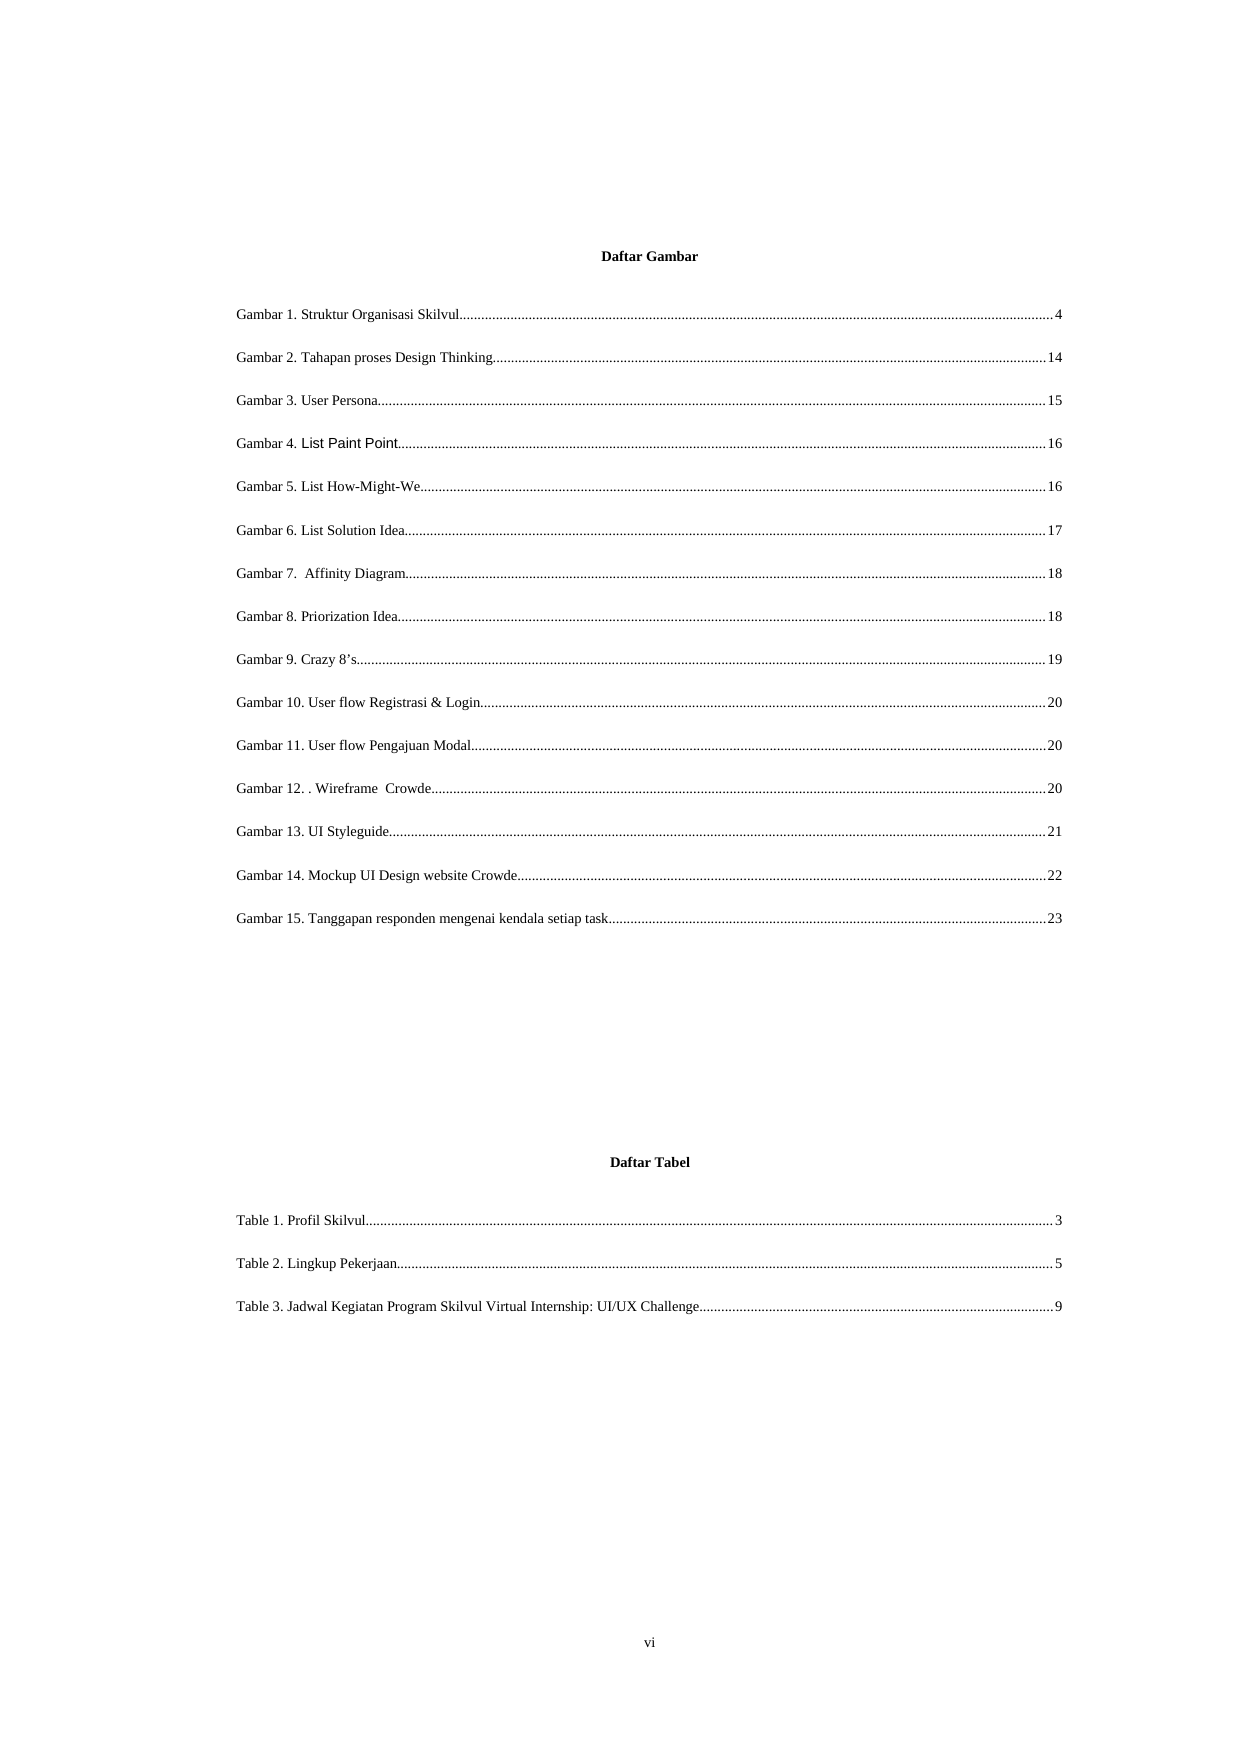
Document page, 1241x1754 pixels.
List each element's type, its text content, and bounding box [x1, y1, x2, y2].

text Gambar 12. . Wireframe Crowde 20 [236, 768, 1063, 797]
text Table 3. Jadwal Kegiatan Program Skilvul Virtual Internship: UI/UX Challenge 9 [236, 1286, 1063, 1314]
text Gambar 11. User flow Pengajuan Modal 20 [236, 725, 1063, 754]
text Gambar 15. Tanggapan responden mengenai kendala setiap task 23 [236, 897, 1063, 926]
subtitle Daftar Gambar [236, 236, 1063, 265]
text Gambar 5. List How-Might-We 16 [236, 466, 1063, 495]
text Gambar 3. User Persona 15 [236, 380, 1063, 409]
text Gambar 8. Priorization Idea 18 [236, 596, 1063, 624]
text Table 1. Profil Skilvul 3 [236, 1199, 1063, 1228]
text Gambar 10. User flow Registrasi & Login 20 [236, 682, 1063, 711]
subtitle Daftar Tabel [236, 1142, 1063, 1171]
text Gambar 2. Tahapan proses Design Thinking 14 [236, 337, 1063, 366]
text Gambar 1. Struktur Organisasi Skilvul 4 [236, 294, 1063, 322]
text Gambar 13. UI Styleguide 21 [236, 811, 1063, 840]
text Gambar 4. List Paint Point 16 [236, 423, 1063, 452]
text Table 2. Lingkup Pekerjaan 5 [236, 1242, 1063, 1271]
text Gambar 6. List Solution Idea 17 [236, 509, 1063, 538]
text Gambar 14. Mockup UI Design website Crowde 22 [236, 854, 1063, 883]
text Gambar 9. Crazy 8’s 19 [236, 639, 1063, 667]
text Gambar 7. Affinity Diagram 18 [236, 552, 1063, 581]
